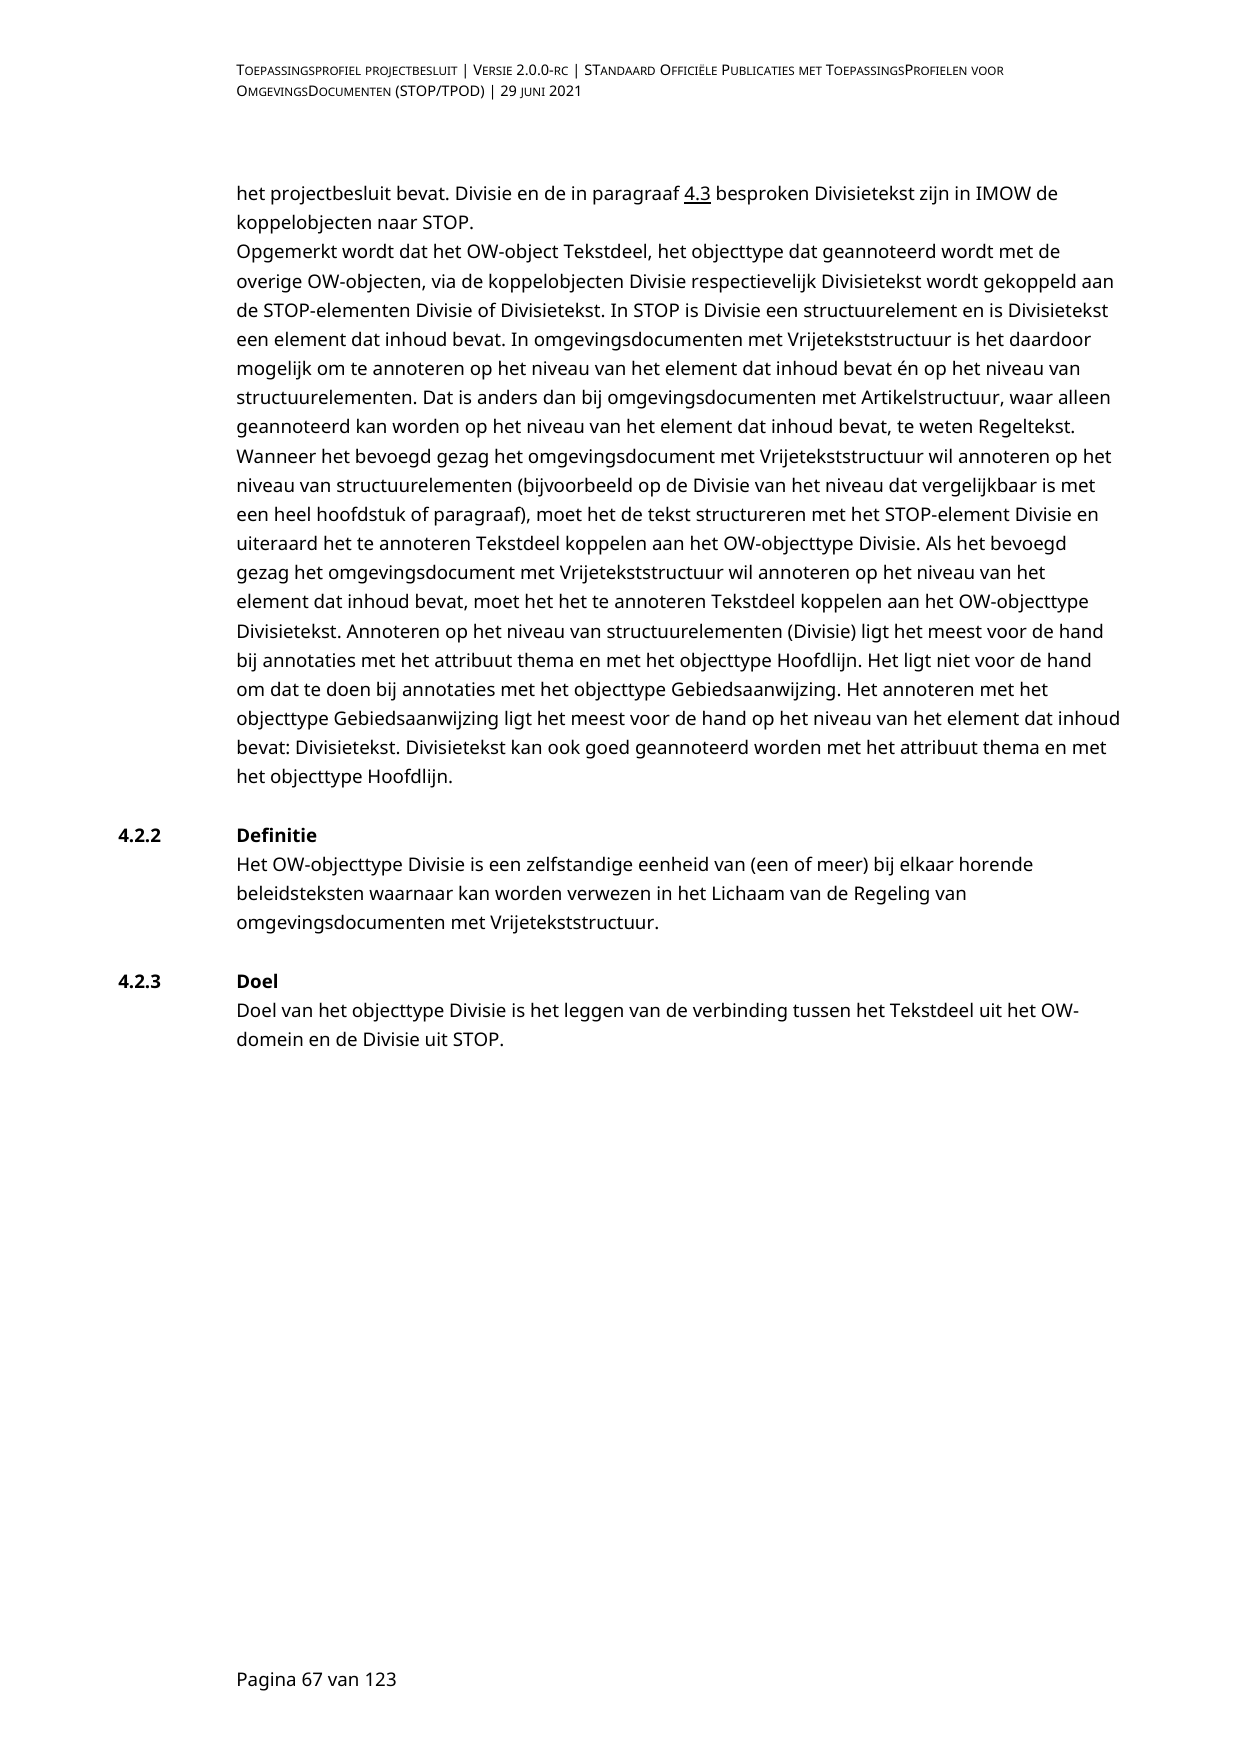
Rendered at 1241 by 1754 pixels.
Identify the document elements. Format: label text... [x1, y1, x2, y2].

text Doel van het objecttype Divisie is het leggen van de verbinding tussen het Tekstdeel uit het OW-domein en de Divisie uit STOP. [236, 994, 1122, 1052]
text Het OW-objecttype Divisie is een zelfstandige eenheid van (een of meer) bij elkaar horende beleidsteksten waarnaar kan worden verwezen in het Lichaam van de Regeling van omgevingsdocumenten met Vrijetekststructuur. [236, 848, 1122, 936]
subtitle Definitie [118, 819, 1122, 848]
subtitle Doel [118, 965, 1122, 994]
text Opgemerkt wordt dat het OW-object Tekstdeel, het objecttype dat geannoteerd wordt met de overige OW-objecten, via de koppelobjecten Divisie respectievelijk Divisietekst wordt gekoppeld aan de STOP-elementen Divisie of Divisietekst. In STOP is Divisie een structuurelement en is Divisietekst een element dat inhoud bevat. In omgevingsdocumenten met Vrijetekststructuur is het daardoor mogelijk om te annoteren op het niveau van het element dat inhoud bevat én op het niveau van structuurelementen. Dat is anders dan bij omgevingsdocumenten met Artikelstructuur, waar alleen geannoteerd kan worden op het niveau van het element dat inhoud bevat, te weten Regeltekst. Wanneer het bevoegd gezag het omgevingsdocument met Vrijetekststructuur wil annoteren op het niveau van structuurelementen (bijvoorbeeld op de Divisie van het niveau dat vergelijkbaar is met een heel hoofdstuk of paragraaf), moet het de tekst structureren met het STOP-element Divisie en uiteraard het te annoteren Tekstdeel koppelen aan het OW-objecttype Divisie. Als het bevoegd gezag het omgevingsdocument met Vrijetekststructuur wil annoteren op het niveau van het element dat inhoud bevat, moet het het te annoteren Tekstdeel koppelen aan het OW-objecttype Divisietekst. Annoteren op het niveau van structuurelementen (Divisie) ligt het meest voor de hand bij annotaties met het attribuut thema en met het objecttype Hoofdlijn. Het ligt niet voor de hand om dat te doen bij annotaties met het objecttype Gebiedsaanwijzing. Het annoteren met het objecttype Gebiedsaanwijzing ligt het meest voor de hand op het niveau van het element dat inhoud bevat: Divisietekst. Divisietekst kan ook goed geannoteerd worden met het attribuut thema en met het objecttype Hoofdlijn. [236, 236, 1122, 790]
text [236, 177, 1122, 236]
